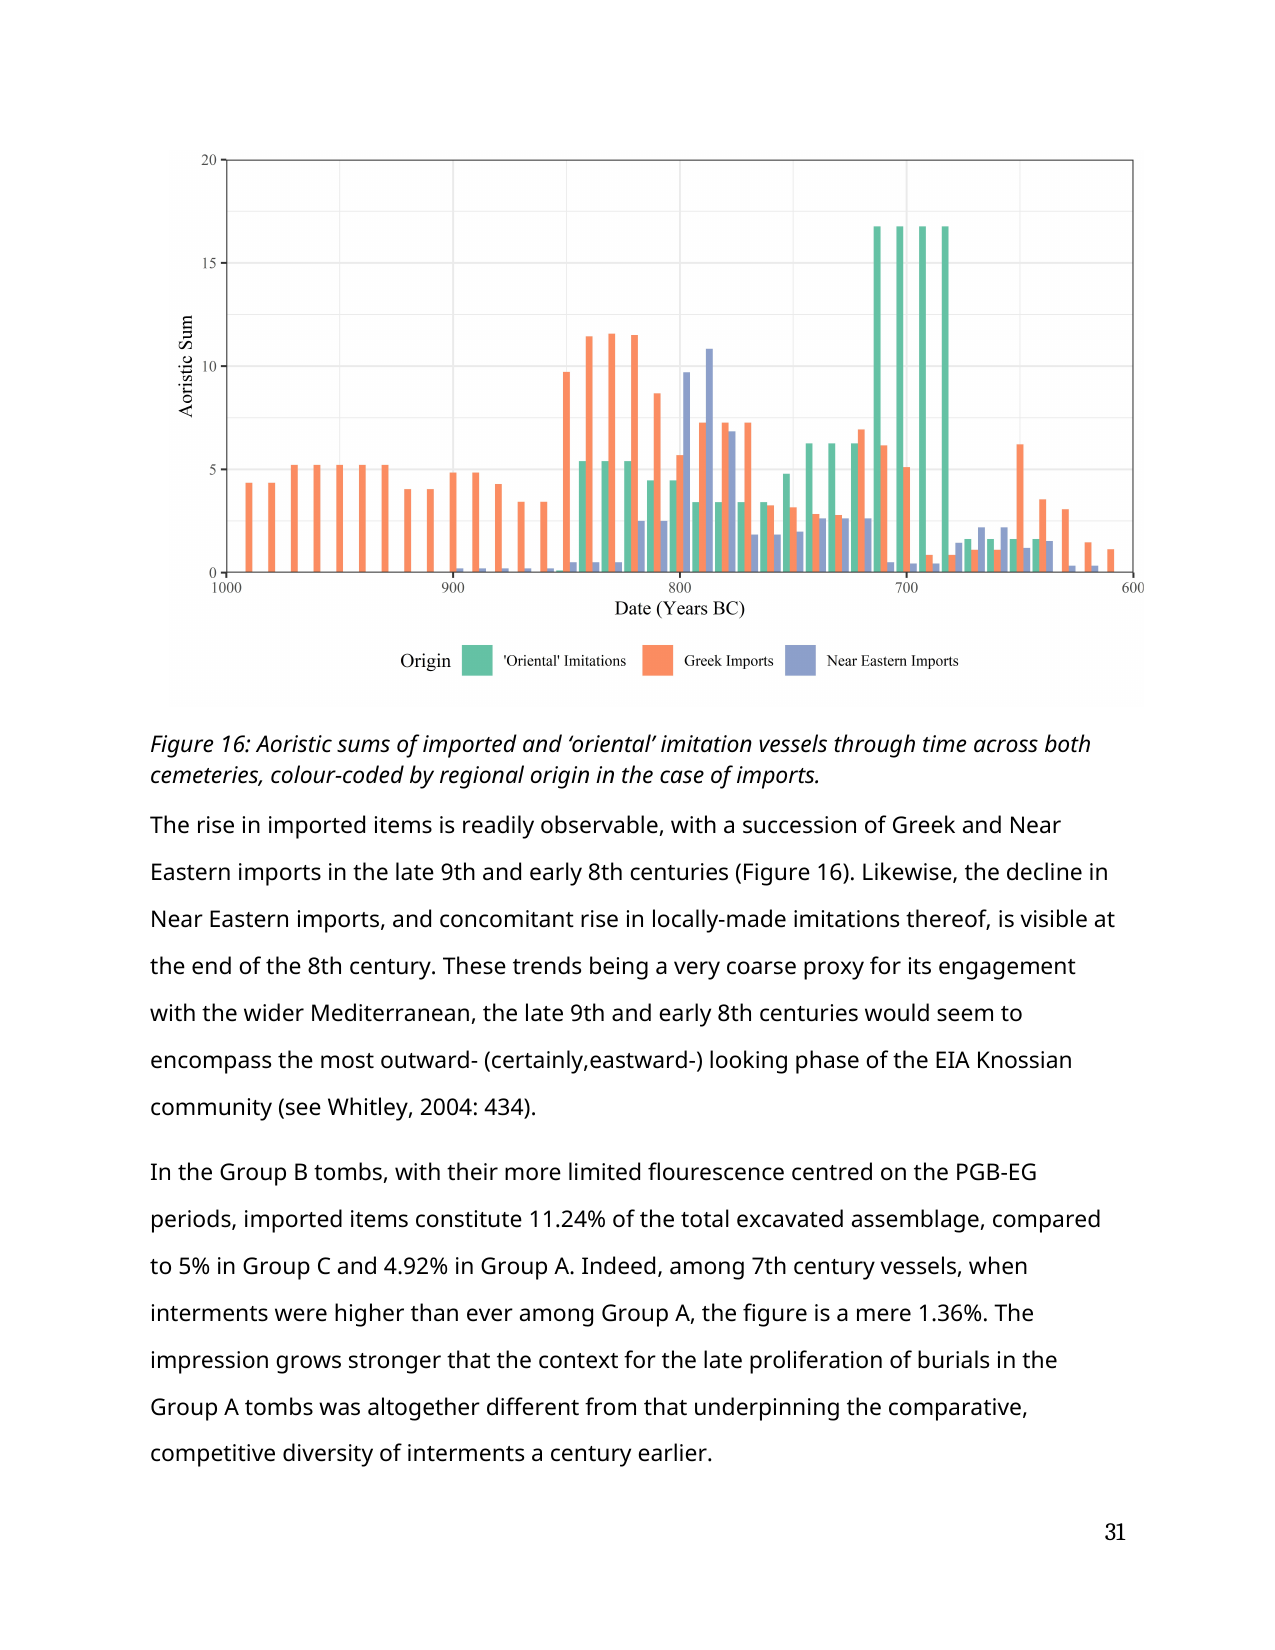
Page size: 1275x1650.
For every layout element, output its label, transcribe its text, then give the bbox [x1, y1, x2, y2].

text In the Group B tombs, with their more limited flourescence centred on the PGB-EG periods, imported items constitute 11.24% of the total excavated assemblage, compared to 5% in Group C and 4.92% in Group A. Indeed, among 7th century vessels, when interments were higher than ever among Group A, the figure is a mere 1.36%. The impression grows stronger that the context for the late proliferation of burials in the Group A tombs was altogether different from that underpinning the comparative, competitive diversity of interments a century earlier. [150, 1156, 1125, 1468]
text Figure 16: Aoristic sums of imported and ‘oriental’ imitation vessels through time across both cemeteries, colour-coded by regional origin in the case of imports. [150, 728, 1125, 790]
text The rise in imported items is readily observable, with a succession of Greek and Near Eastern imports in the late 9th and early 8th centuries (Figure 16). Likewise, the decline in Near Eastern imports, and concomitant rise in locally-made imitations thereof, is visible at the end of the 8th century. These trends being a very coarse proxy for its engagement with the wider Mediterranean, the late 9th and early 8th centuries would seem to encompass the most outward- (certainly,eastward-) looking phase of the EIA Knossian community (see Whitley, 2004: 434). [150, 809, 1125, 1122]
picture [168, 150, 1144, 707]
